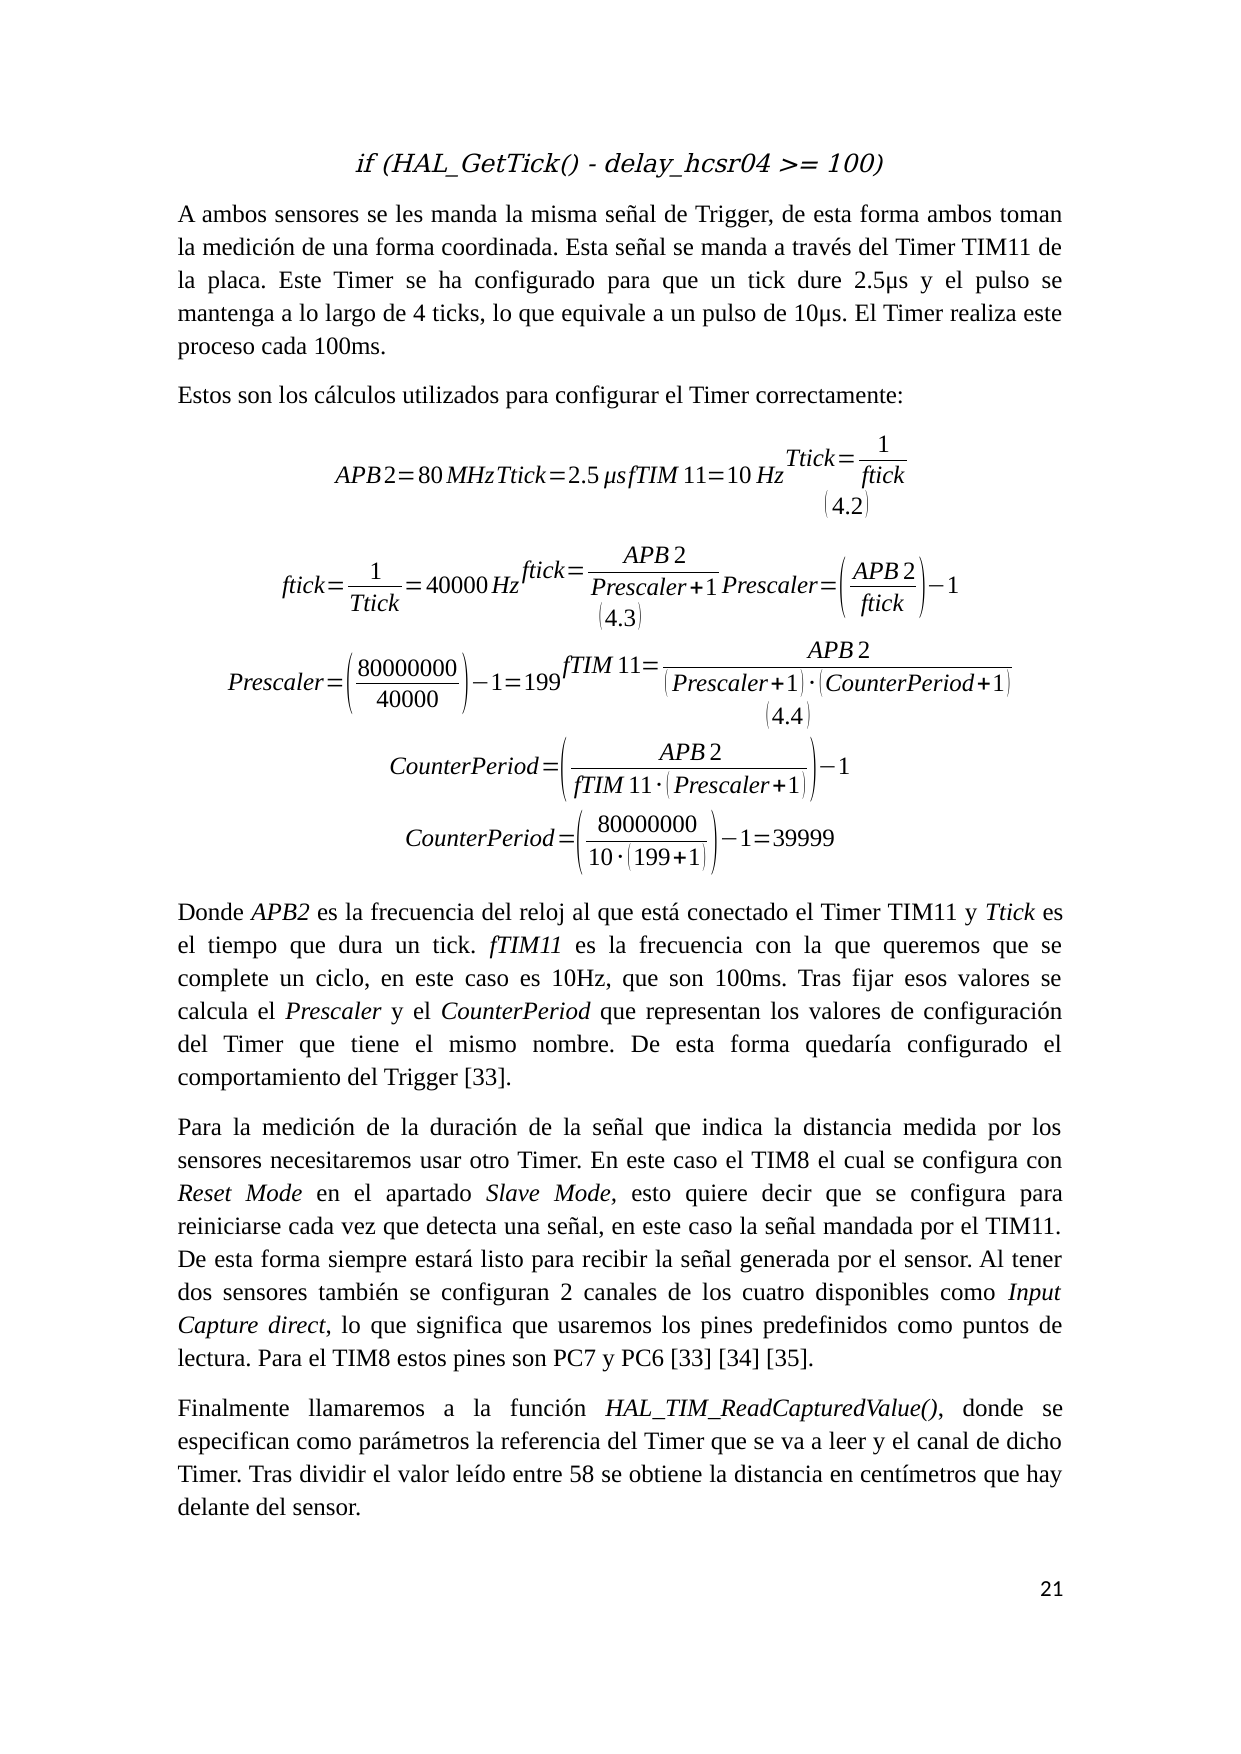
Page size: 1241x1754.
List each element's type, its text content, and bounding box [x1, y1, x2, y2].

text Finalmente llamaremos a la función HAL_TIM_ReadCapturedValue(), donde se especifican como parámetros la referencia del Timer que se va a leer y el canal de dicho Timer. Tras dividir el valor leído entre 58 se obtiene la distancia en centímetros que hay delante del sensor. [177, 1393, 1063, 1521]
text Para la medición de la duración de la señal que indica la distancia medida por los sensores necesitaremos usar otro Timer. En este caso el TIM8 el cual se configura con Reset Mode en el apartado Slave Mode, esto quiere decir que se configura para reiniciarse cada vez que detecta una señal, en este caso la señal mandada por el TIM11. De esta forma siempre estará listo para recibir la señal generada por el sensor. Al tener dos sensores también se configuran 2 canales de los cuatro disponibles como Input Capture direct, lo que significa que usaremos los pines predefinidos como puntos de lectura. Para el TIM8 estos pines son PC7 y PC6 [33] [34] [35]. [177, 1112, 1063, 1372]
text A ambos sensores se les manda la misma señal de Trigger, de esta forma ambos toman la medición de una forma coordinada. Esta señal se manda a través del Timer TIM11 de la placa. Este Timer se ha configurado para que un tick dure 2.5μs y el pulso se mantenga a lo largo de 4 ticks, lo que equivale a un pulso de 10μs. El Timer realiza este proceso cada 100ms. [177, 199, 1063, 359]
text Estos son los cálculos utilizados para configurar el Timer correctamente: [177, 381, 1063, 409]
text Donde APB2 es la frecuencia del reloj al que está conectado el Timer TIM11 y Ttick es el tiempo que dura un tick. fTIM11 es la frecuencia con la que queremos que se complete un ciclo, en este caso es 10Hz, que son 100ms. Tras fijar esos valores se calcula el Prescaler y el CounterPeriod que representan los valores de configuración del Timer que tiene el mismo nombre. De esta forma quedaría configurado el comportamiento del Trigger [33]. [177, 897, 1063, 1091]
text if (HAL_GetTick() - delay_hcsr04 >= 100) [177, 148, 1063, 178]
